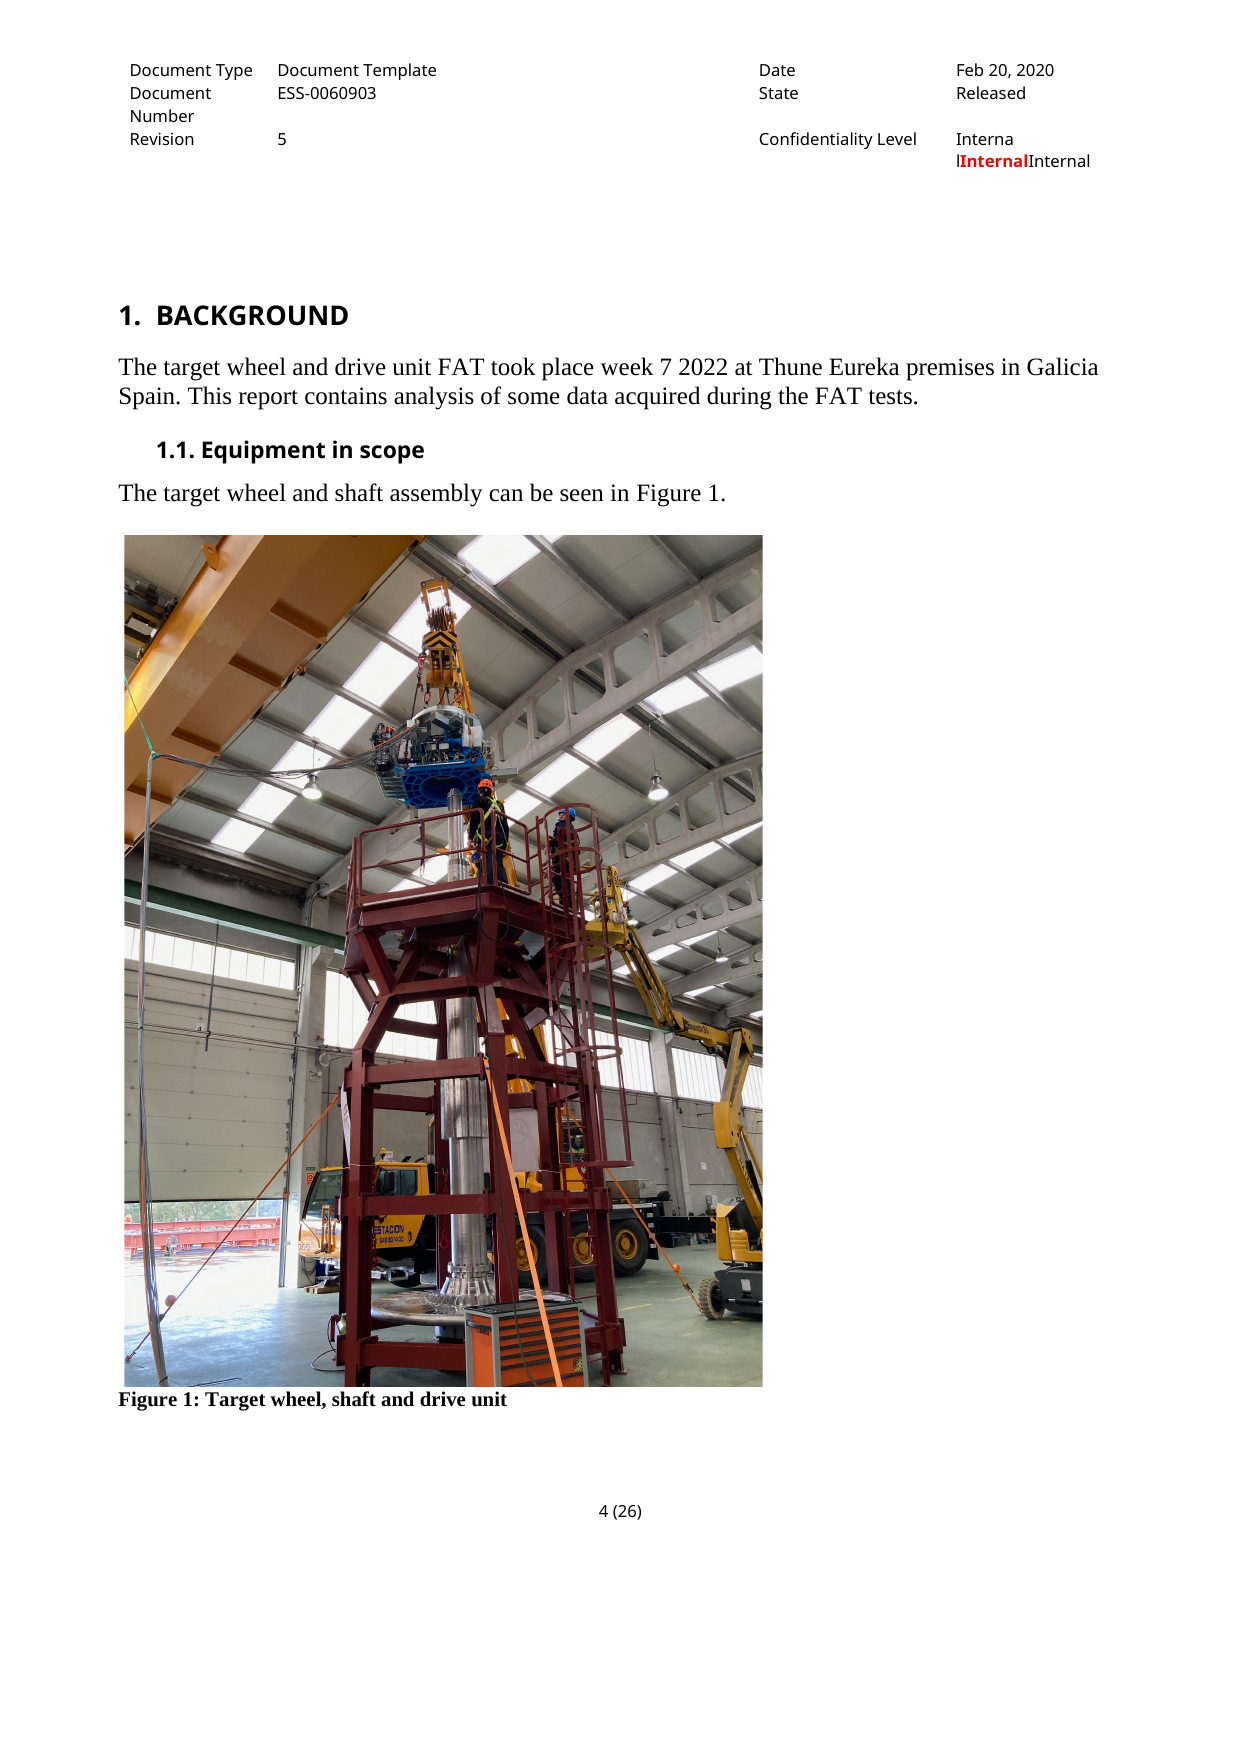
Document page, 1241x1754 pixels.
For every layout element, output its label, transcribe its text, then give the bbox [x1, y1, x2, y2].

text The target wheel and drive unit FAT took place week 7 2022 at Thune Eureka premises in Galicia Spain. This report contains analysis of some data acquired during the FAT tests. [118, 352, 1122, 409]
text Figure 1: Target wheel, shaft and drive unit [118, 1387, 1122, 1411]
subtitle Background [118, 296, 1122, 333]
picture [124, 535, 763, 1387]
text The target wheel and shaft assembly can be seen in Figure 1. [118, 478, 1122, 507]
subtitle Equipment in scope [156, 434, 1122, 466]
